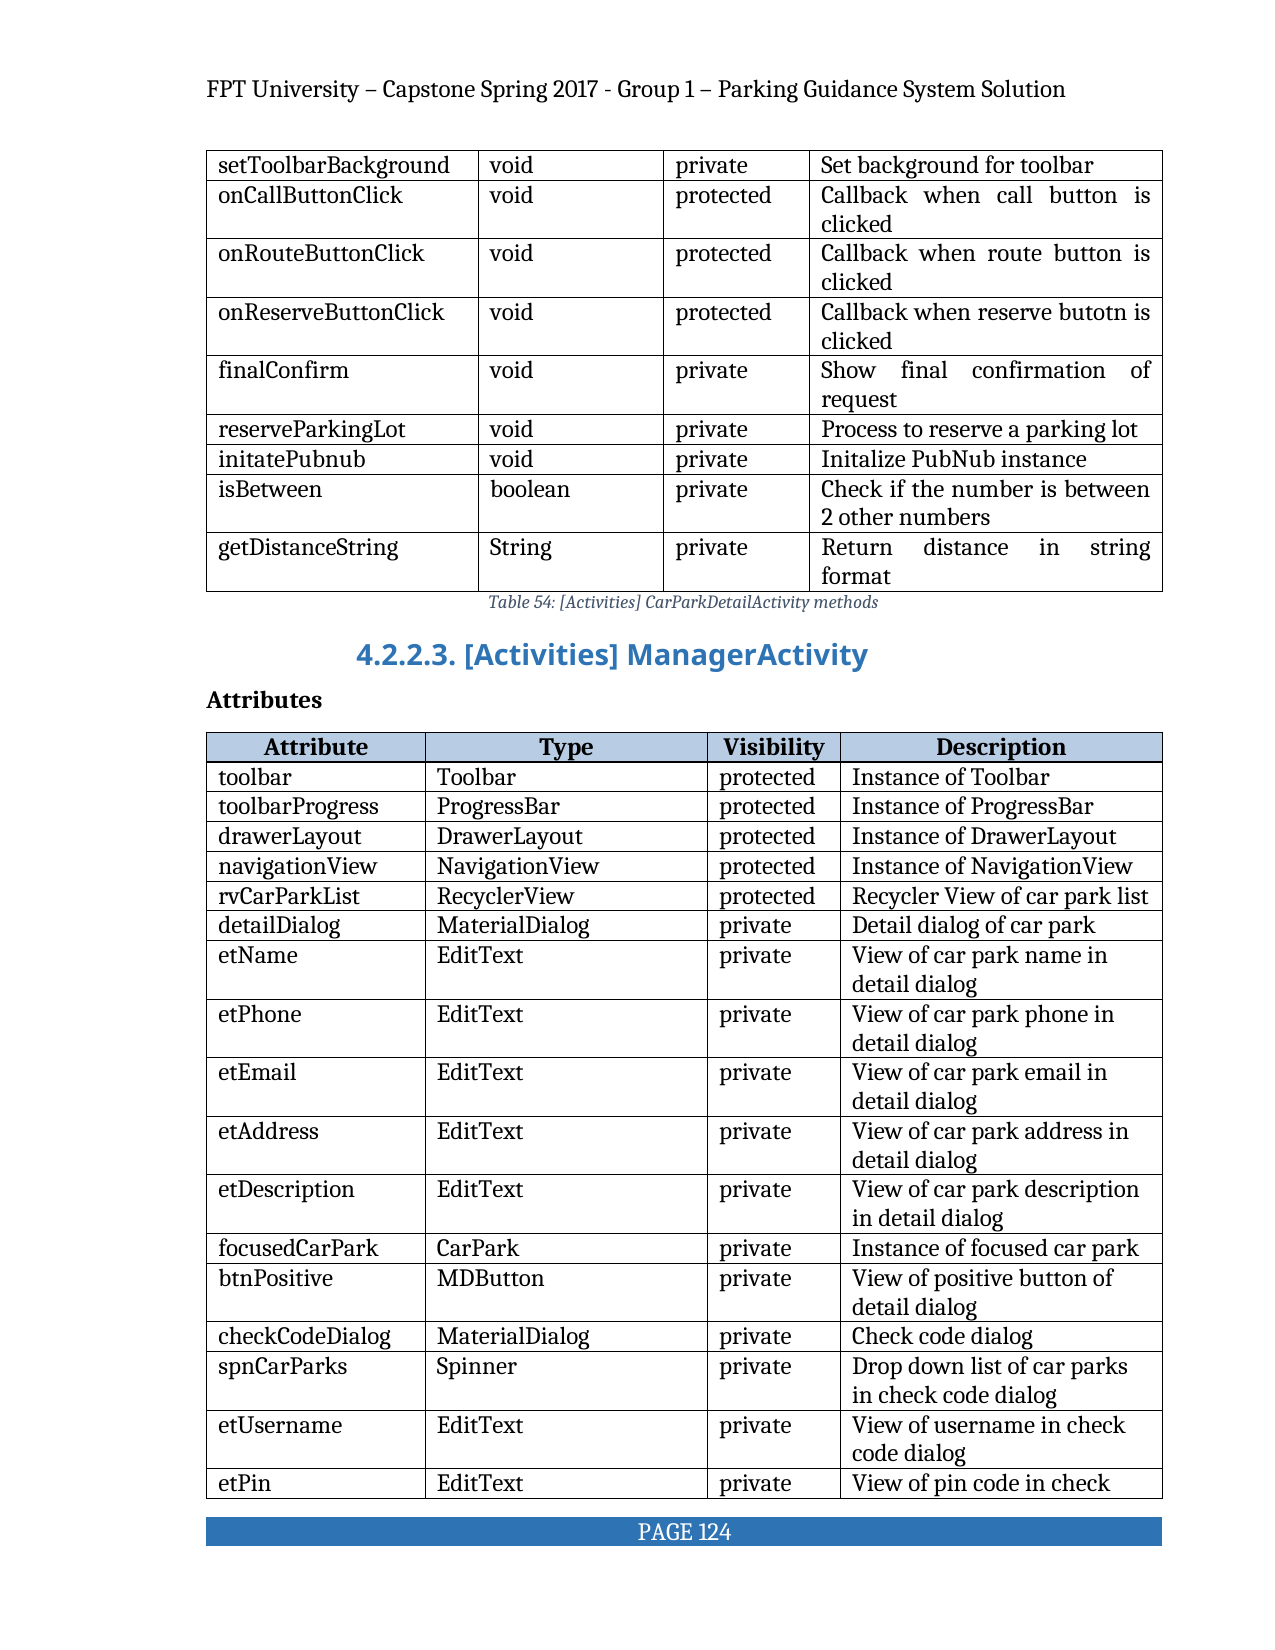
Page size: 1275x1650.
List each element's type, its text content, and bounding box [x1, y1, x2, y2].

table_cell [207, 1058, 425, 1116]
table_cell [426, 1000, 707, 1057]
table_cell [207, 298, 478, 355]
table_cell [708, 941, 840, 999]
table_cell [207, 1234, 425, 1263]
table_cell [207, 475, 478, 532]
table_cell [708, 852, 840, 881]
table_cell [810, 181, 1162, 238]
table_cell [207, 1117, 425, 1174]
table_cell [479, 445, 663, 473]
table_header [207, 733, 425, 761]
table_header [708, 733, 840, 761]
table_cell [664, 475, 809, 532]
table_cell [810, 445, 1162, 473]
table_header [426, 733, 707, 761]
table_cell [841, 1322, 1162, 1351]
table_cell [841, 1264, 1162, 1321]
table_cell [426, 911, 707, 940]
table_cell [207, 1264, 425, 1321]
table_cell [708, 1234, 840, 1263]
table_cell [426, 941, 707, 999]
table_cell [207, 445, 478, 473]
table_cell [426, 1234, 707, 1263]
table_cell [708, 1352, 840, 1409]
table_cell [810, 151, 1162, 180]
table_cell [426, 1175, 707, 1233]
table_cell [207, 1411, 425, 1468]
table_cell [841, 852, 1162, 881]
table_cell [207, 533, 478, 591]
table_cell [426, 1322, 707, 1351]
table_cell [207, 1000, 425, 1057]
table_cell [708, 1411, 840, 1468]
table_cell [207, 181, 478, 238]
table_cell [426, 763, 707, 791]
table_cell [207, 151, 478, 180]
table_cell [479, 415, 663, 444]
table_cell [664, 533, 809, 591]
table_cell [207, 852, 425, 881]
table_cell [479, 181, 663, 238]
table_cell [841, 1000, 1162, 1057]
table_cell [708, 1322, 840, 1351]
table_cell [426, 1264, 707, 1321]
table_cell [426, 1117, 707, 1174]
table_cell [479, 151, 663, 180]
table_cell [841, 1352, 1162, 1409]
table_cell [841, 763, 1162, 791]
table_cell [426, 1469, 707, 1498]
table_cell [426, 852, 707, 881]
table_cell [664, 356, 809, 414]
text Attributes [206, 686, 1162, 715]
subtitle [Activities] ManagerActivity [206, 634, 1162, 674]
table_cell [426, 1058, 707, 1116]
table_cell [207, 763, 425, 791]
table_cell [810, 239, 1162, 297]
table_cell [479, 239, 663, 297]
text Table 54: [Activities] CarParkDetailActivity methods [206, 592, 1162, 613]
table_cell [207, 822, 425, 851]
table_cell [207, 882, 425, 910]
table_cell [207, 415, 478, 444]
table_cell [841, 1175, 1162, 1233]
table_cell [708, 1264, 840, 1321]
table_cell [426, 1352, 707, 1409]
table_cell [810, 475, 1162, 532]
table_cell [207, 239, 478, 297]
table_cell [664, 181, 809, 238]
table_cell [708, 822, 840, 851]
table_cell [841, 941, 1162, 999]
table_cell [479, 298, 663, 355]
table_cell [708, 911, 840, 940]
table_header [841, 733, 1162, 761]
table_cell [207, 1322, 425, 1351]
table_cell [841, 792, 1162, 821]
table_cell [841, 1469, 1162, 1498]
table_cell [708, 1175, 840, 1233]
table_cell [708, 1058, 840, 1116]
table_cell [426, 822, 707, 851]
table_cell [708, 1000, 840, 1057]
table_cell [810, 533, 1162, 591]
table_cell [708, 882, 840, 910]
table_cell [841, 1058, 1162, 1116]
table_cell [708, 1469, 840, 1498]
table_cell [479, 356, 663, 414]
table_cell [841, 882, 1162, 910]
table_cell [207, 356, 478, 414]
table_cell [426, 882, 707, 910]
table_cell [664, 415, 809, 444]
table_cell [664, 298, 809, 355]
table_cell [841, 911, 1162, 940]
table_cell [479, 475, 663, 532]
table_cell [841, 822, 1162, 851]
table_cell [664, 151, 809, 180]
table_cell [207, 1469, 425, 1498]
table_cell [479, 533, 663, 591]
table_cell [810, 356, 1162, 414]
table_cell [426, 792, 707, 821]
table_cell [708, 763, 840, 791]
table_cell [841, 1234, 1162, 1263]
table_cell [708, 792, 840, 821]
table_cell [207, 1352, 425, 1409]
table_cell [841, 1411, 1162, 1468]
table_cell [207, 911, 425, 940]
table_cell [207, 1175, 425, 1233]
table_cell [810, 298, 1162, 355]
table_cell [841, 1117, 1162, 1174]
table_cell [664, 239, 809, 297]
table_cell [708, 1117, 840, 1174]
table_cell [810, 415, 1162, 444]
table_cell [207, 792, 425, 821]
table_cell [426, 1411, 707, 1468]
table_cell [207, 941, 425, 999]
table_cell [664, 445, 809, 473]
